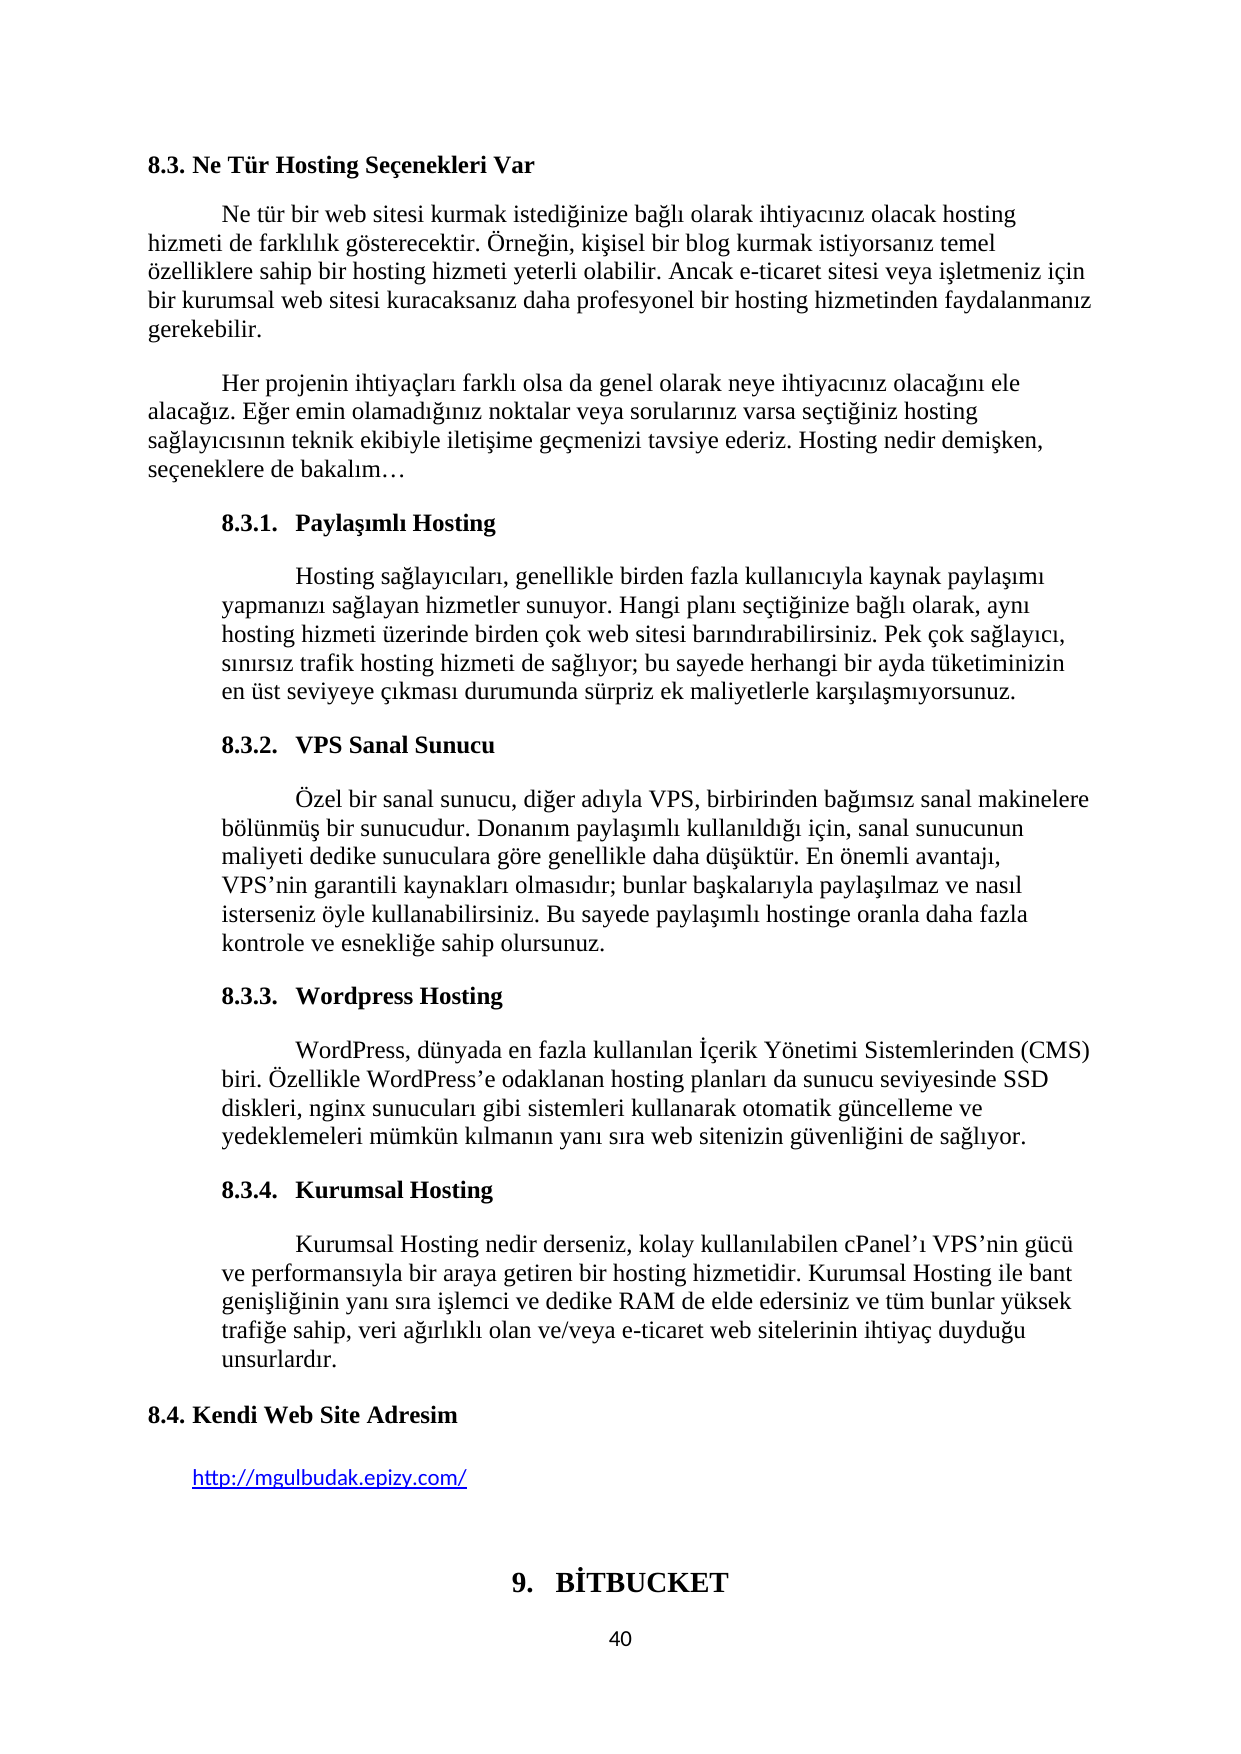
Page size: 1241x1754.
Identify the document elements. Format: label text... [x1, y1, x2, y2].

list http://mgulbudak.epizy.com/ [192, 1460, 1093, 1491]
text Her projenin ihtiyaçları farklı olsa da genel olarak neye ihtiyacınız olacağını ele alacağız. Eğer emin olamadığınız noktalar veya sorularınız varsa seçtiğiniz hosting sağlayıcısının teknik ekibiyle iletişime geçmenizi tavsiye ederiz. Hosting nedir demişken, seçeneklere de bakalım… [148, 368, 1093, 483]
text Hosting sağlayıcıları, genellikle birden fazla kullanıcıyla kaynak paylaşımı yapmanızı sağlayan hizmetler sunuyor. Hangi planı seçtiğinize bağlı olarak, aynı hosting hizmeti üzerinde birden çok web sitesi barındırabilirsiniz. Pek çok sağlayıcı, sınırsız trafik hosting hizmeti de sağlıyor; bu sayede herhangi bir ayda tüketiminizin en üst seviyeye çıkması durumunda sürpriz ek maliyetlerle karşılaşmıyorsunuz. [221, 561, 1093, 705]
list Kurumsal Hosting [221, 1175, 1093, 1204]
text Kurumsal Hosting nedir derseniz, kolay kullanılabilen cPanel’ı VPS’nin gücü ve performansıyla bir araya getiren bir hosting hizmetidir. Kurumsal Hosting ile bant genişliğinin yanı sıra işlemci ve dedike RAM de elde edersiniz ve tüm bunlar yüksek trafiğe sahip, veri ağırlıklı olan ve/veya e-ticaret web sitelerinin ihtiyaç duyduğu unsurlardır. [221, 1229, 1093, 1373]
list Paylaşımlı Hosting [207, 508, 1093, 536]
list BİTBUCKET [148, 1565, 1093, 1599]
text WordPress, dünyada en fazla kullanılan İçerik Yönetimi Sistemlerinden (CMS) biri. Özellikle WordPress’e odaklanan hosting planları da sunucu seviyesinde SSD diskleri, nginx sunucuları gibi sistemleri kullanarak otomatik güncelleme ve yedeklemeleri mümkün kılmanın yanı sıra web sitenizin güvenliğini de sağlıyor. [221, 1035, 1093, 1150]
text Özel bir sanal sunucu, diğer adıyla VPS, birbirinden bağımsız sanal makinelere bölünmüş bir sunucudur. Donanım paylaşımlı kullanıldığı için, sanal sunucunun maliyeti dedike sunuculara göre genellikle daha düşüktür. En önemli avantajı, VPS’nin garantili kaynakları olmasıdır; bunlar başkalarıyla paylaşılmaz ve nasıl isterseniz öyle kullanabilirsiniz. Bu sayede paylaşımlı hostinge oranla daha fazla kontrole ve esnekliğe sahip olursunuz. [221, 784, 1093, 956]
list Wordpress Hosting [221, 981, 1093, 1010]
list VPS Sanal Sunucu [221, 730, 1093, 759]
list Ne Tür Hosting Seçenekleri Var [148, 148, 1093, 179]
text Ne tür bir web sitesi kurmak istediğinize bağlı olarak ihtiyacınız olacak hosting hizmeti de farklılık gösterecektir. Örneğin, kişisel bir blog kurmak istiyorsanız temel özelliklere sahip bir hosting hizmeti yeterli olabilir. Ancak e-ticaret sitesi veya işletmeniz için bir kurumsal web sitesi kuracaksanız daha profesyonel bir hosting hizmetinden faydalanmanız gerekebilir. [148, 199, 1093, 343]
list Kendi Web Site Adresim [148, 1398, 1093, 1429]
